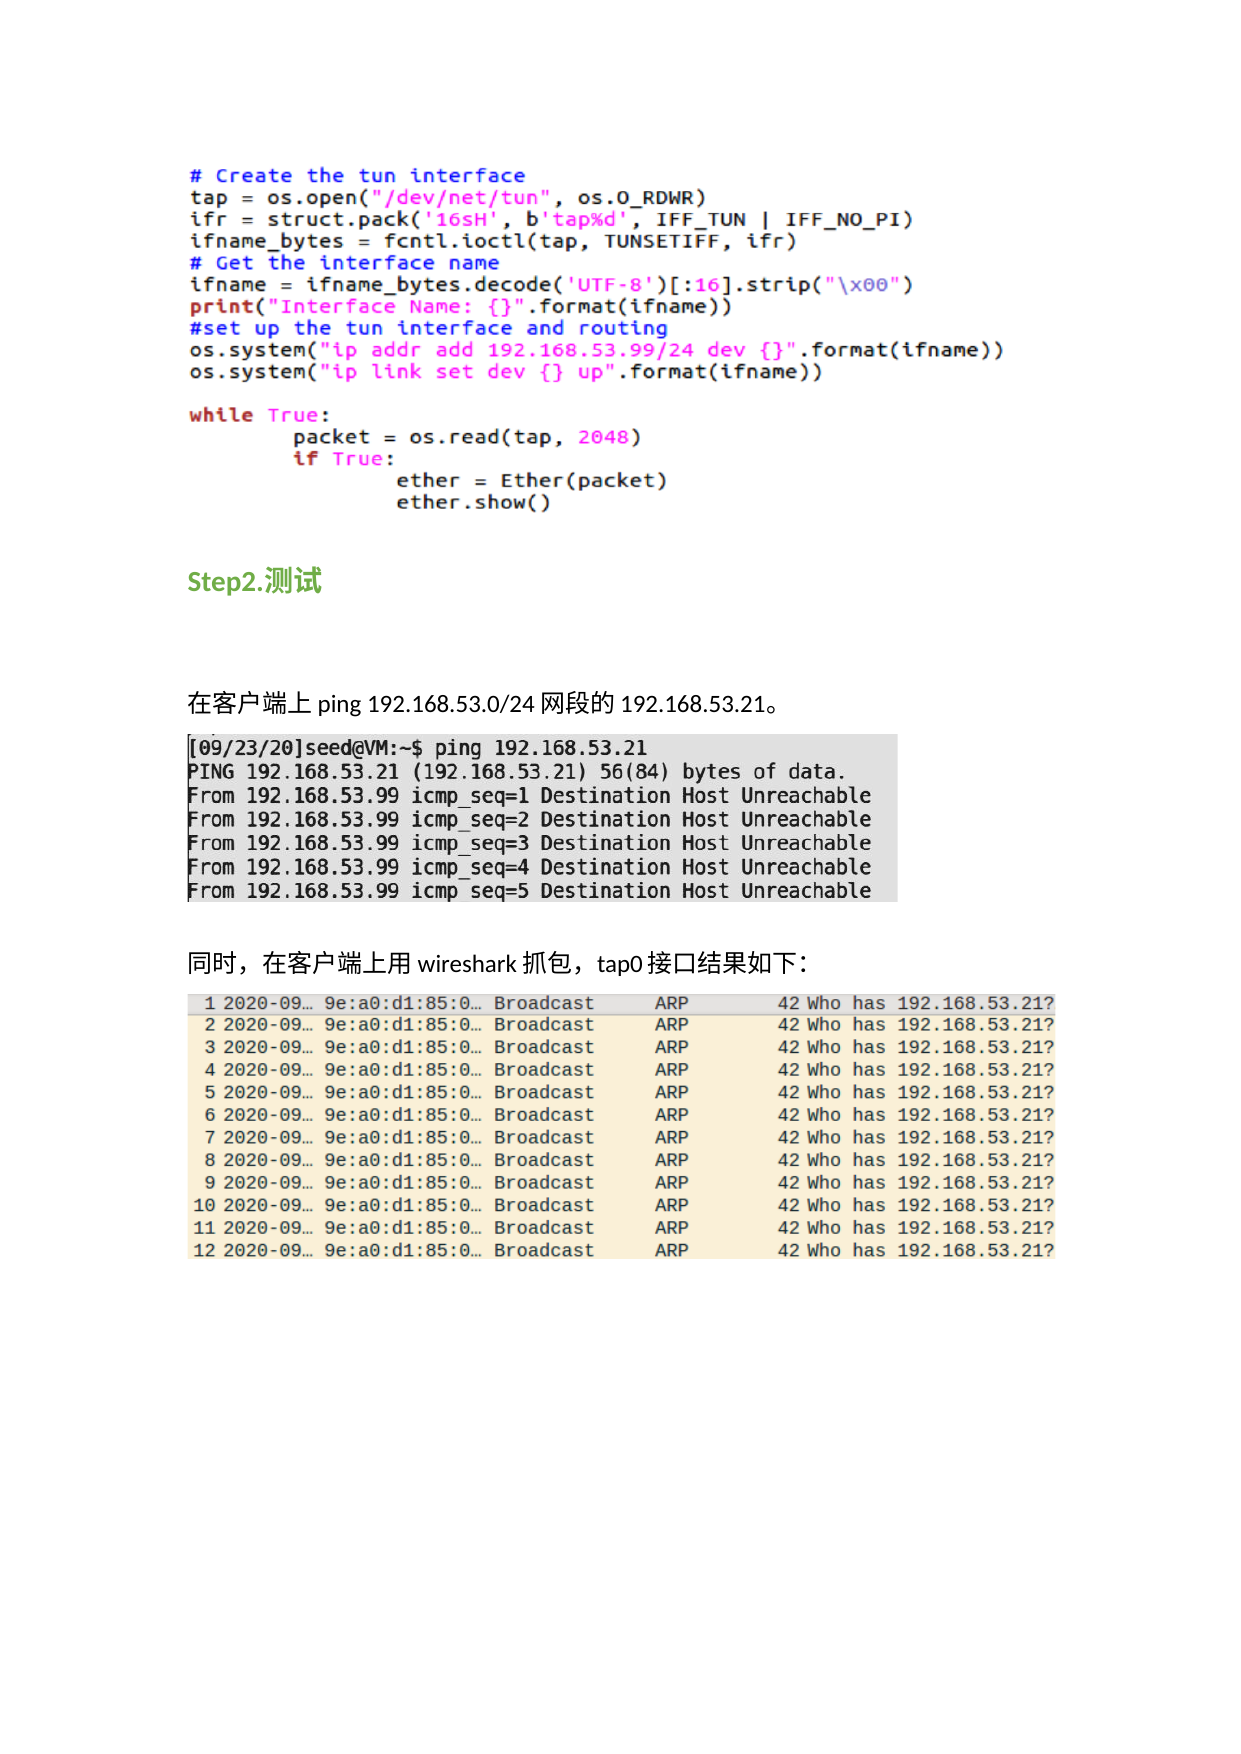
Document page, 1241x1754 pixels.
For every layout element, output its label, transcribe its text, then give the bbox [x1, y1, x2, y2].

subtitle Step2.测试 [187, 547, 1053, 612]
picture [187, 994, 1056, 1259]
list 同时，在客户端上用wireshark抓包，tap0接口结果如下： [187, 929, 1053, 994]
list 在客户端上ping 192.168.53.0/24网段的192.168.53.21。 [187, 669, 1053, 734]
picture [187, 162, 1052, 516]
picture [187, 734, 898, 902]
